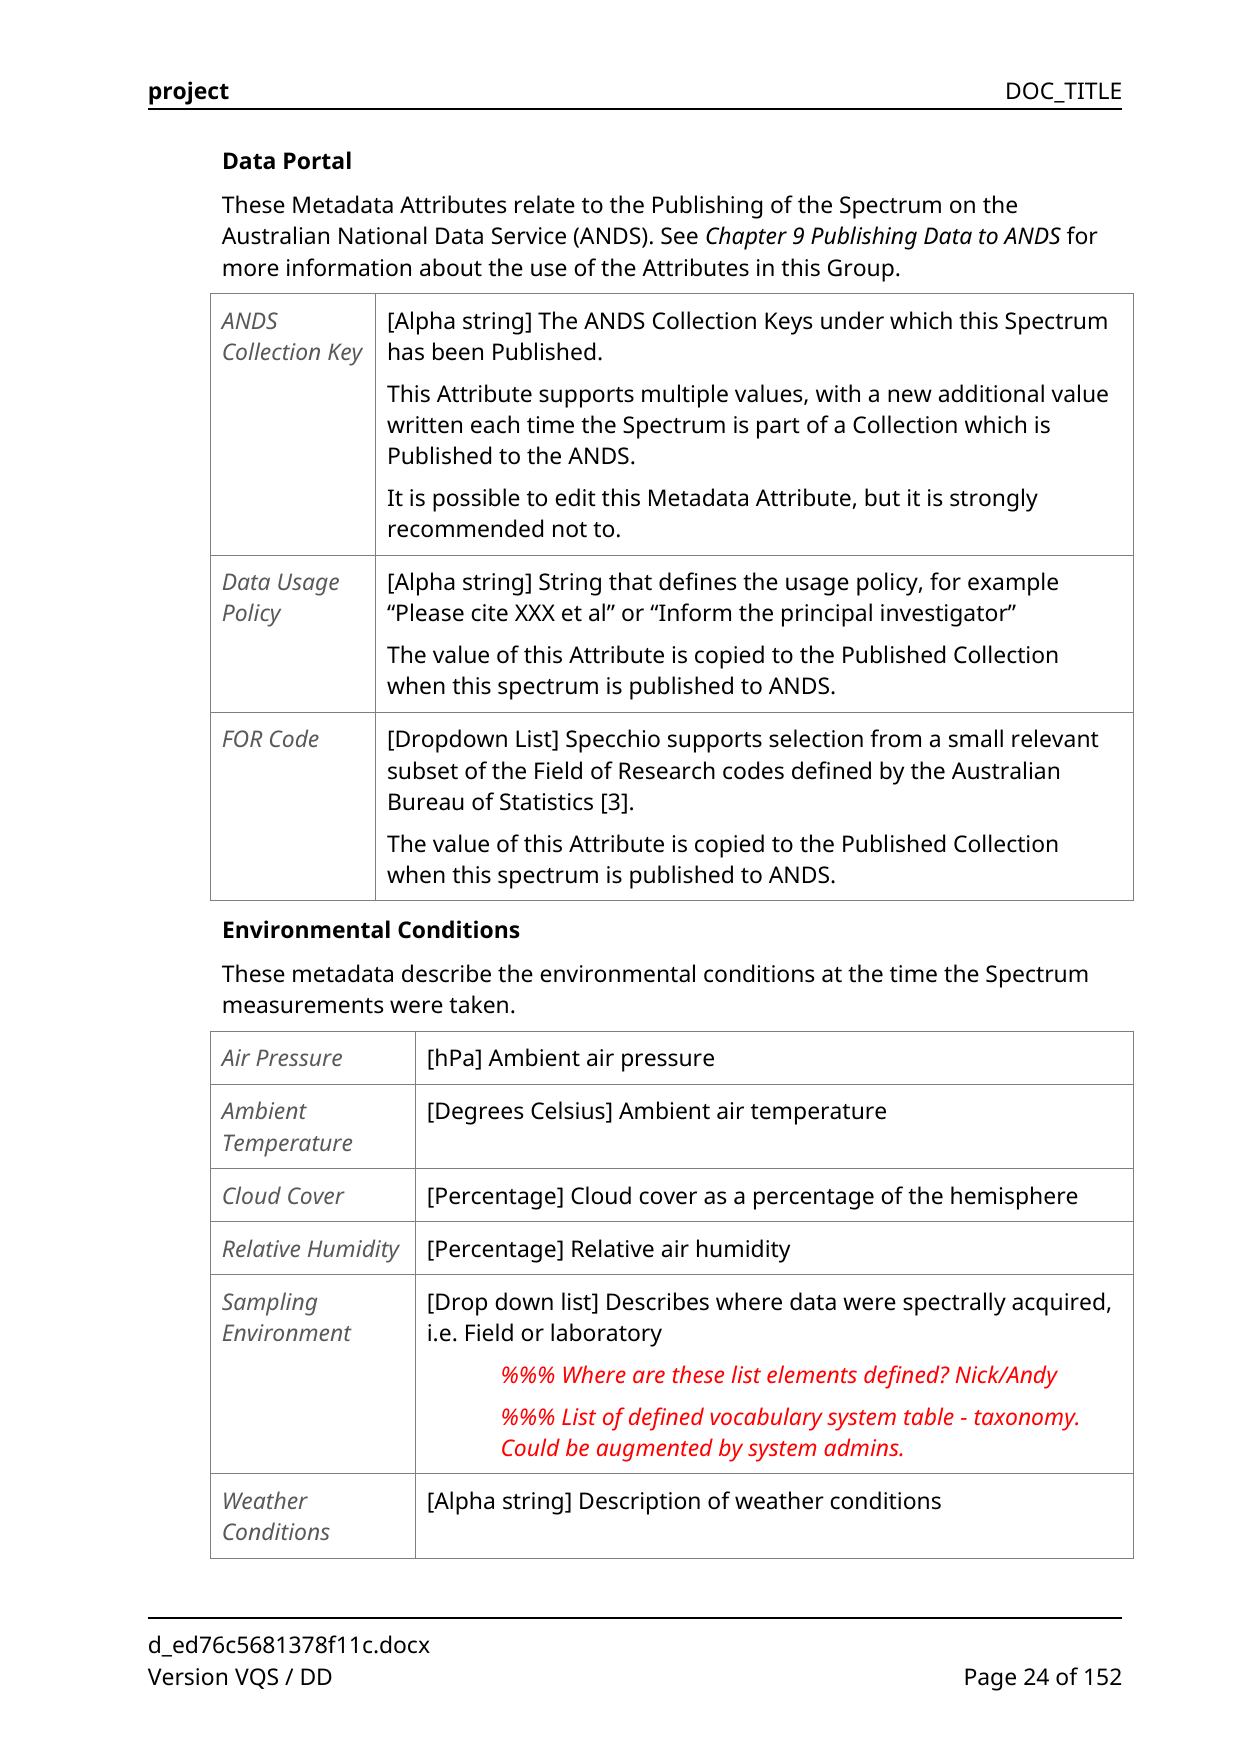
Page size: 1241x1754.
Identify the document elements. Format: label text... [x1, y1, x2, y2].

table_cell [Alpha string] Description of weather conditions [416, 1474, 1133, 1558]
table_cell [Alpha string] String that defines the usage policy, for example “Please cite XXX et al” or “Inform the principal investigator” The value of this Attribute is copied to the Published Collection when this spectrum is published to ANDS. [376, 556, 1133, 712]
table_cell [Drop down list] Describes where data were spectrally acquired, i.e. Field or laboratory %%% Where are these list elements defined? Nick/Andy %%% List of defined vocabulary system table - taxonomy. Could be augmented by system admins. [416, 1275, 1133, 1473]
table_cell Weather Conditions [211, 1474, 415, 1558]
table_header [hPa Ambient air pressure [416, 1032, 1133, 1084]
table_cell [Dropdown List] Specchio supports selection from a small relevant subset of the Field of Research codes defined by the Australian Bureau of Statistics . The value of this Attribute is copied to the Published Collection when this spectrum is published to ANDS. [376, 713, 1133, 900]
text These metadata describe the environmental conditions at the time the Spectrum measurements were taken. [222, 958, 1122, 1020]
table_cell Ambient Temperature [211, 1085, 415, 1168]
table_cell Percentage Relative air humidity [416, 1222, 1133, 1274]
table_header Air Pressure [211, 1032, 415, 1084]
table_header [Alpha string] The ANDS Collection Keys under which this Spectrum has been Published. This Attribute supports multiple values, with a new additional value written each time the Spectrum is part of a Collection which is Published to the ANDS. It is possible to edit this Metadata Attribute, but it is strongly recommended not to. [376, 294, 1133, 554]
table_cell [Percentage] Cloud cover as a percentage of the hemisphere [416, 1169, 1133, 1221]
table_cell Data Usage Policy [211, 556, 375, 712]
table_cell Relative Humidity [211, 1222, 415, 1274]
table_header ANDS Collection Key [211, 294, 375, 554]
table_cell Sampling Environment [211, 1275, 415, 1473]
subtitle Environmental Conditions [222, 914, 1122, 945]
table_cell FOR Code [211, 713, 375, 900]
subtitle Data Portal [222, 145, 1122, 176]
table_cell Cloud Cover [211, 1169, 415, 1221]
table_cell [Degrees Celsius Ambient air temperature [416, 1085, 1133, 1168]
